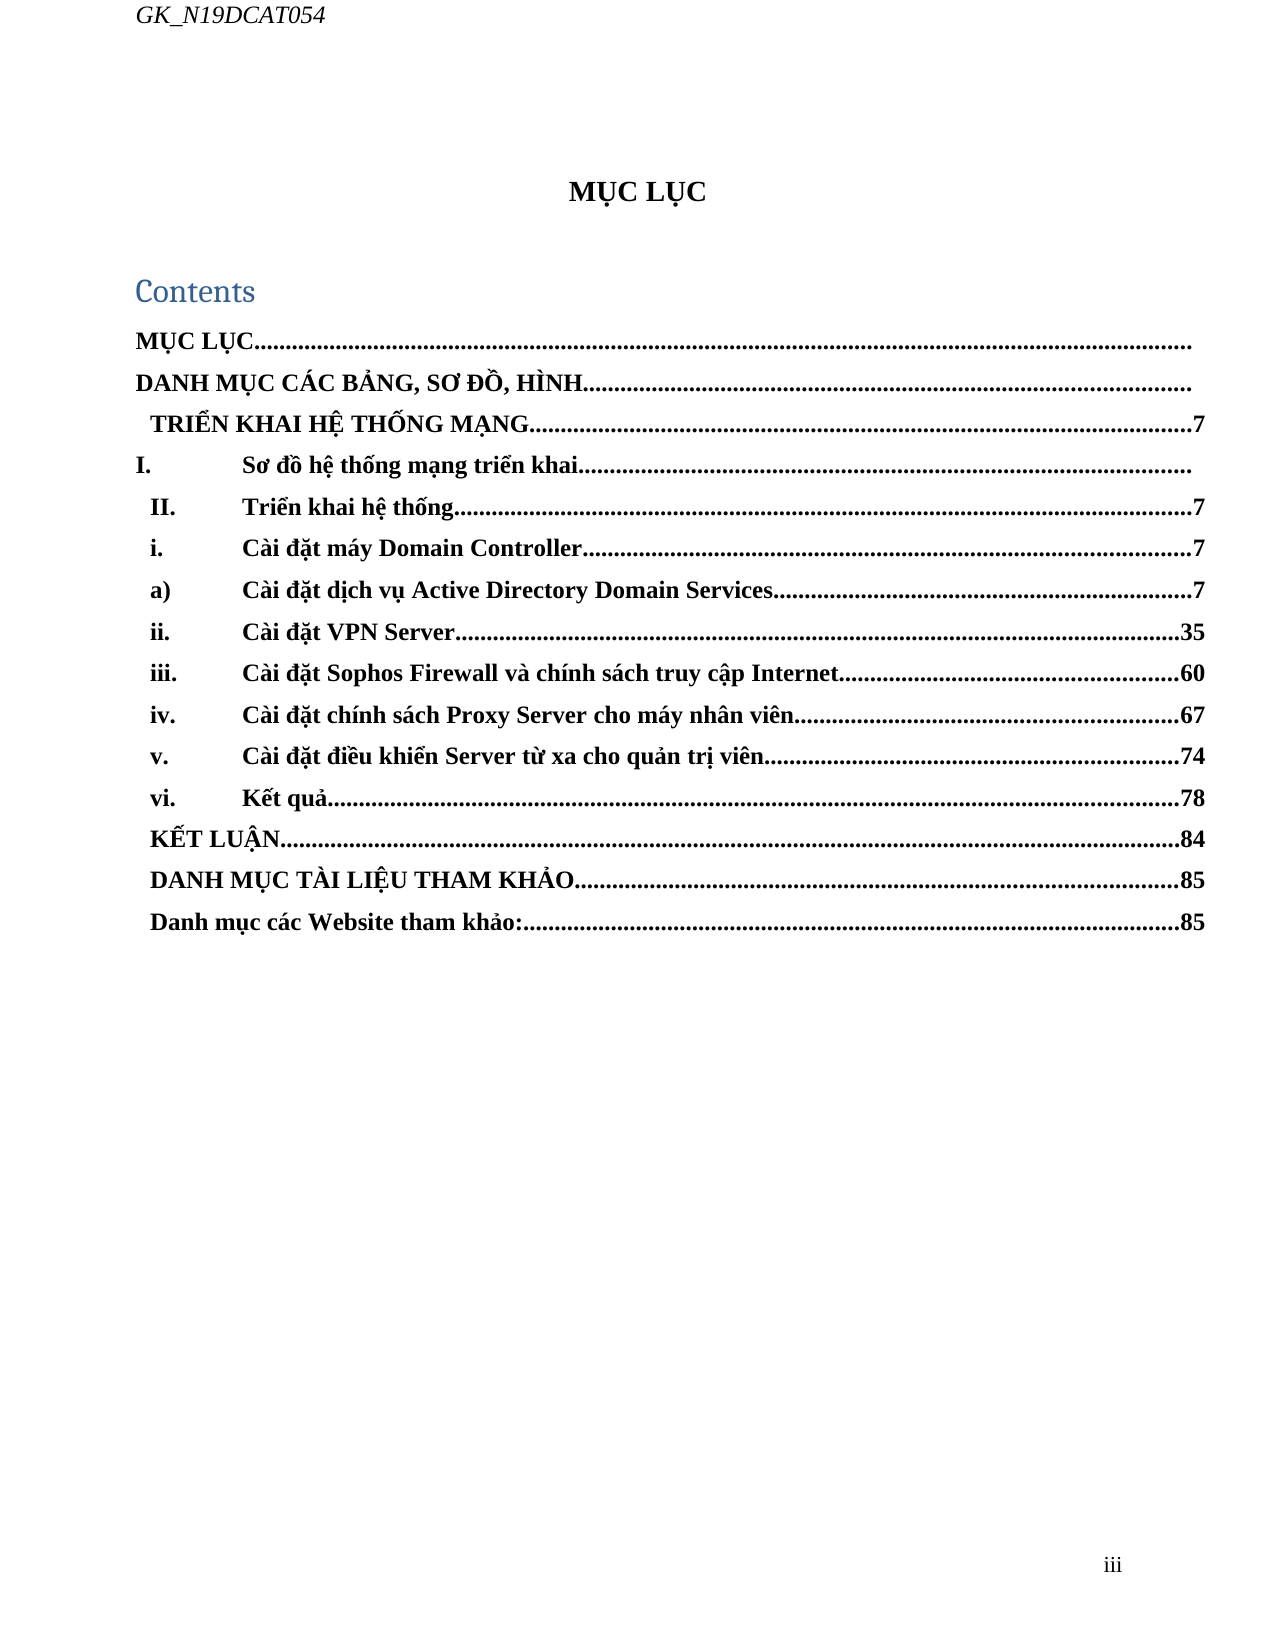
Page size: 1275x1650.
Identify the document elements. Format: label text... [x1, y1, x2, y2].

subtitle MỤC LỤC [135, 174, 1140, 208]
